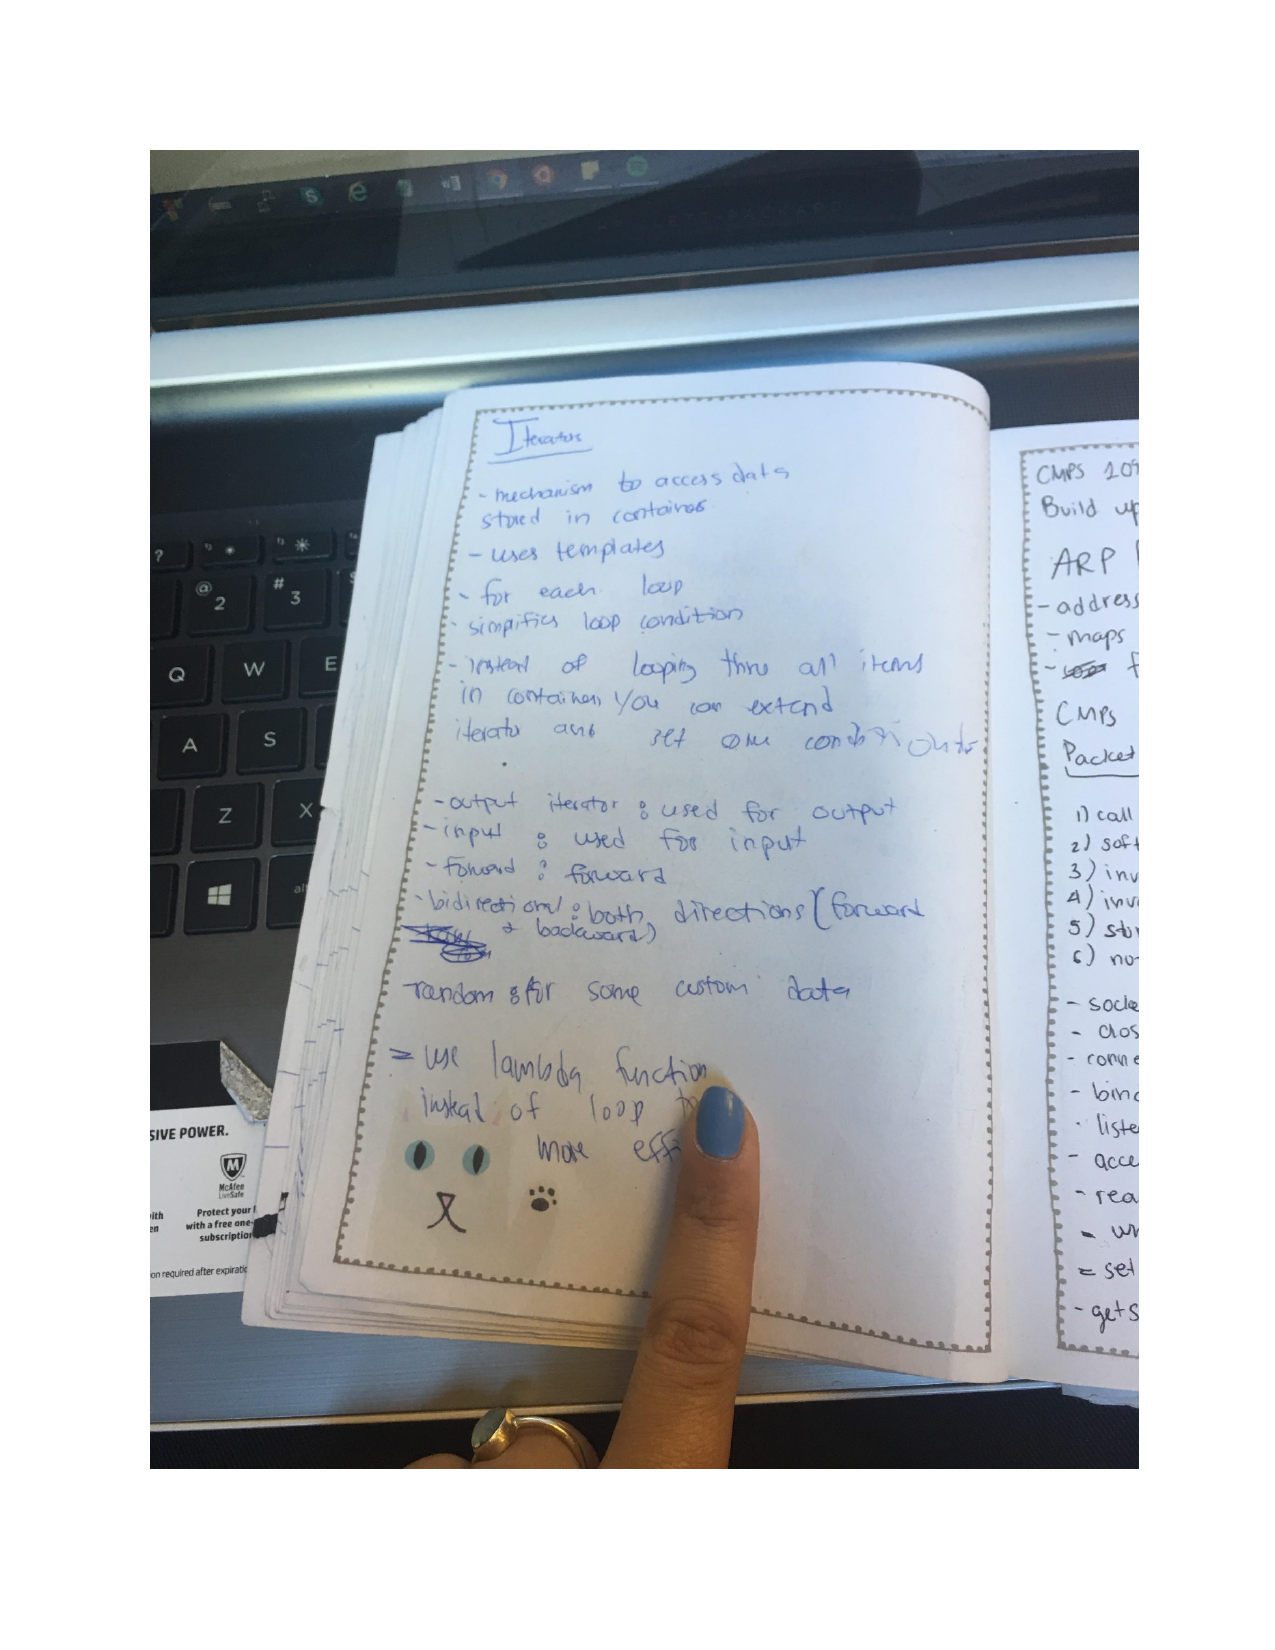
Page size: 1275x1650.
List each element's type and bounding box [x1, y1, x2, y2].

picture [150, 150, 1139, 1469]
